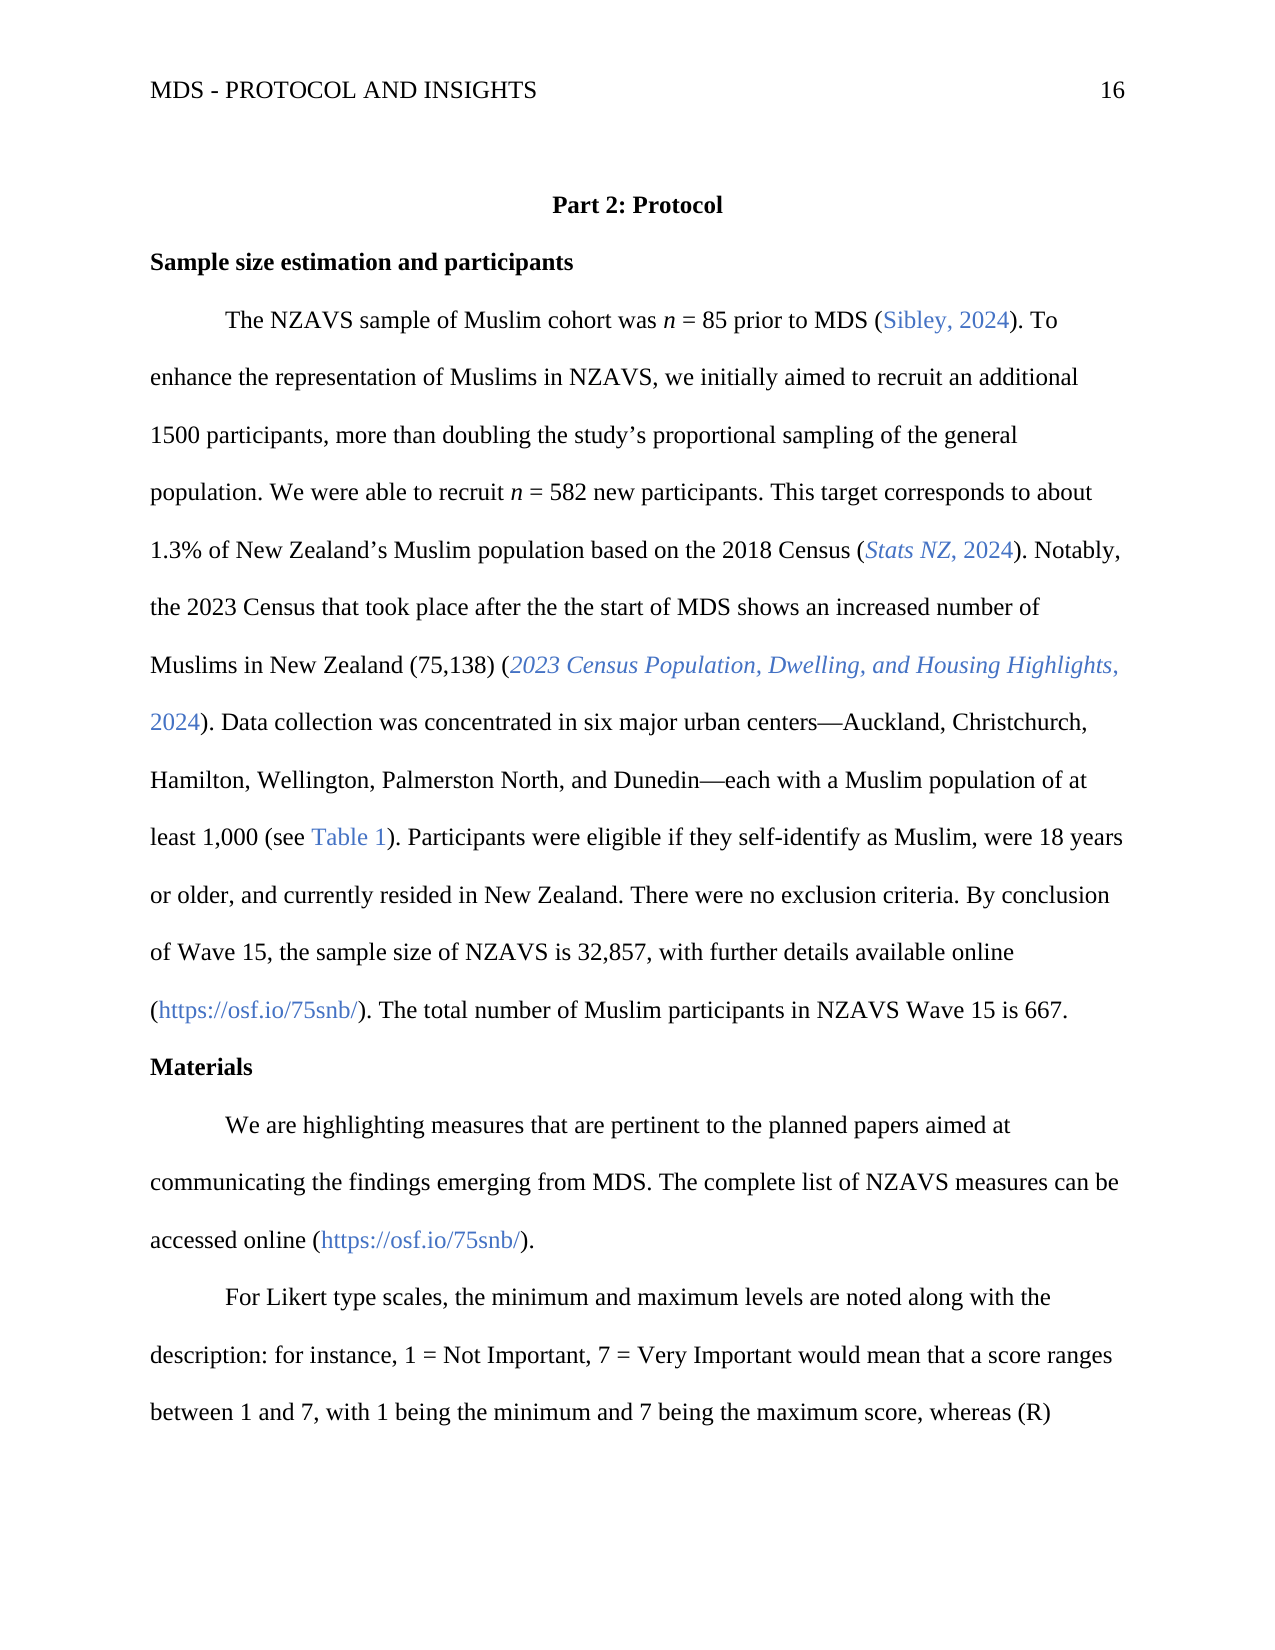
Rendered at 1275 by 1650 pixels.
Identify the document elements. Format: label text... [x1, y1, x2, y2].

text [150, 1282, 1125, 1426]
text We are highlighting measures that are pertinent to the planned papers aimed at communicating the findings emerging from MDS. The complete list of NZAVS measures can be accessed online (https://osf.io/75snb/). [150, 1110, 1125, 1254]
subtitle Materials [150, 1052, 1125, 1081]
text The NZAVS sample of Muslim cohort was n = 85 prior to MDS (Sibley, 2024). To enhance the representation of Muslims in NZAVS, we initially aimed to recruit an additional 1500 participants, more than doubling the study’s proportional sampling of the general population. We were able to recruit n = 582 new participants. This target corresponds to about 1.3% of New Zealand’s Muslim population based on the 2018 Census (Stats NZ, 2024). Notably, the 2023 Census that took place after the the start of MDS shows an increased number of Muslims in New Zealand (75,138) (2023 Census Population, Dwelling, and Housing Highlights, 2024). Data collection was concentrated in six major urban centers—Auckland, Christchurch, Hamilton, Wellington, Palmerston North, and Dunedin—each with a Muslim population of at least 1,000 (see Table 1). Participants were eligible if they self-identify as Muslim, were 18 years or older, and currently resided in New Zealand. There were no exclusion criteria. By conclusion of Wave 15, the sample size of NZAVS is 32,857, with further details available online (https://osf.io/75snb/). The total number of Muslim participants in NZAVS Wave 15 is 667. [150, 305, 1125, 1024]
subtitle Part 2: Protocol [150, 190, 1125, 219]
subtitle Sample size estimation and participants [150, 247, 1125, 276]
